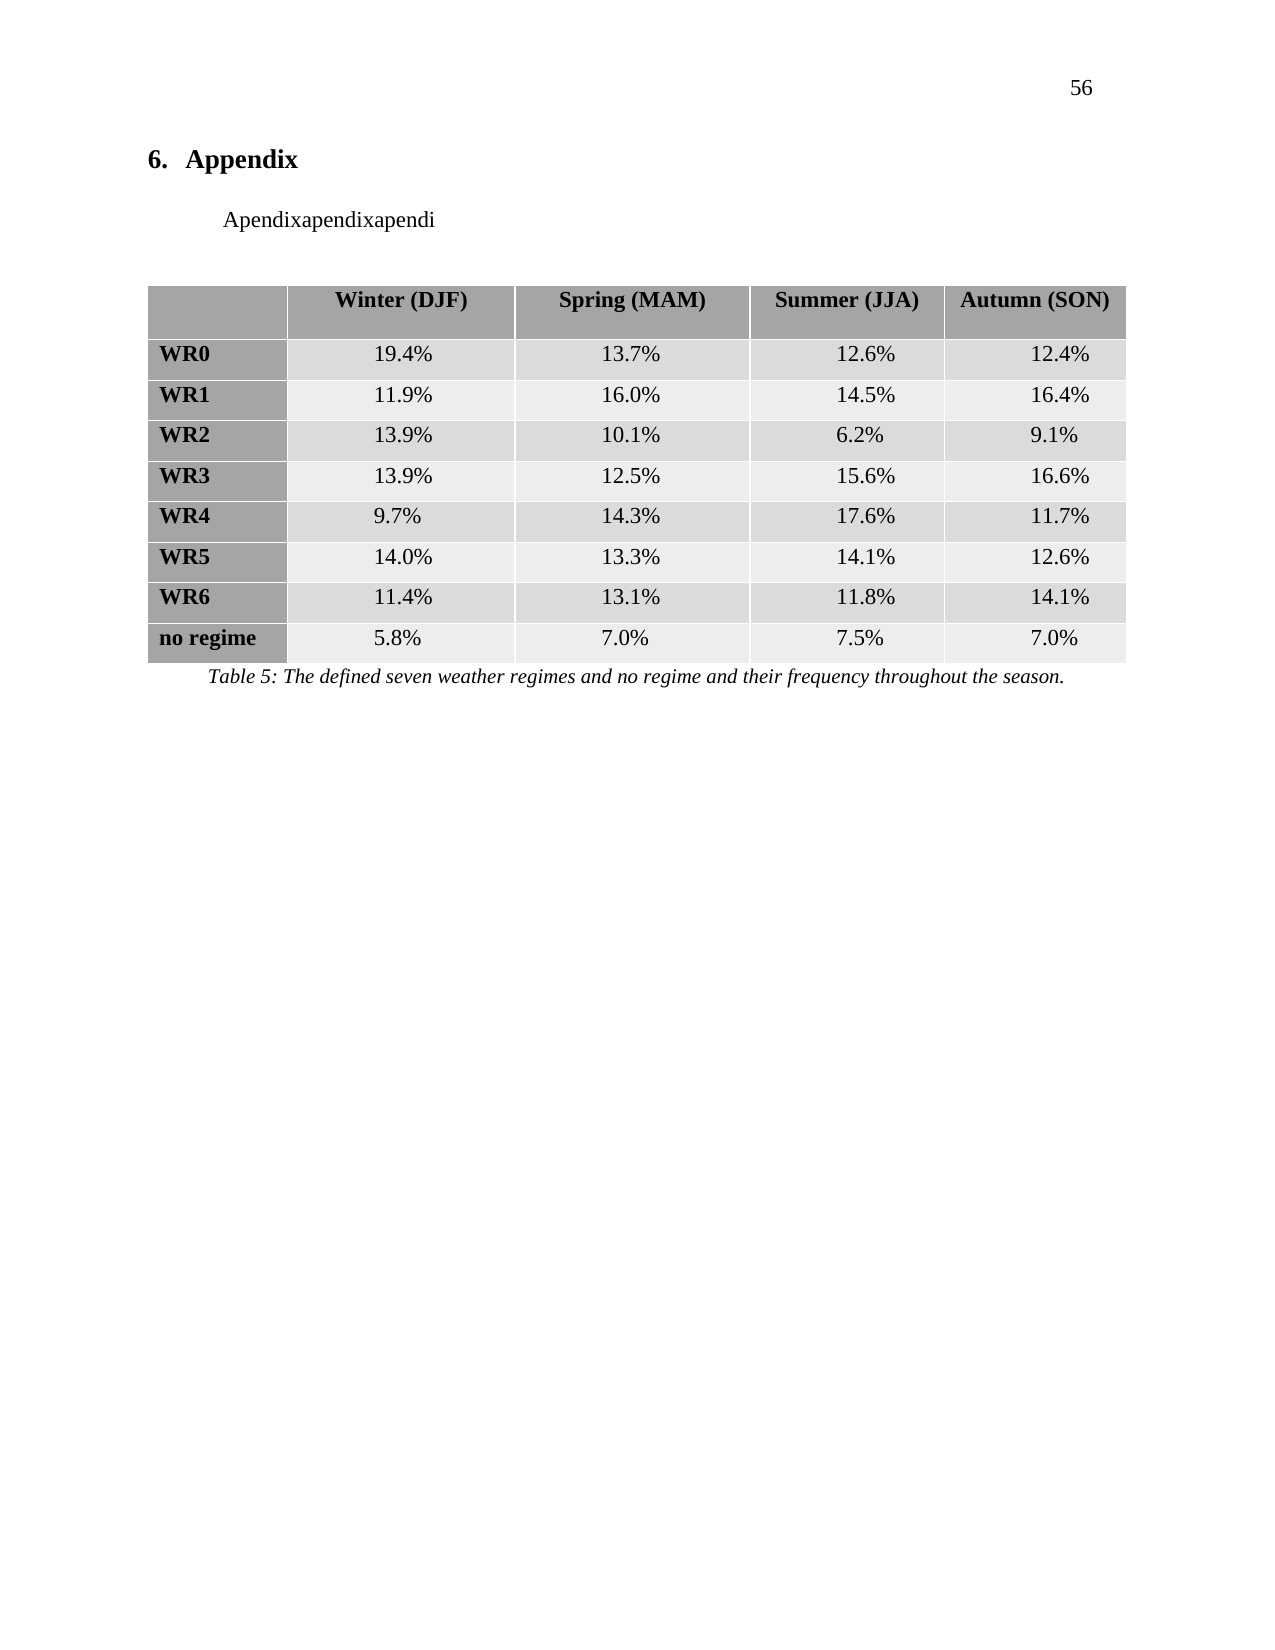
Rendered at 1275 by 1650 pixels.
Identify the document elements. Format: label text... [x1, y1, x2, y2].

table_header Summer (JJA) [751, 286, 944, 339]
table_cell 12.6% [751, 340, 944, 380]
table_cell WR1 [148, 381, 287, 420]
table_cell 11.7% [945, 502, 1126, 542]
table_cell 13.1% [516, 583, 749, 623]
table_cell 9.1% [945, 421, 1126, 461]
table_cell 13.3% [516, 543, 749, 582]
table_cell 9.7% [288, 502, 514, 542]
table_cell no regime [148, 624, 287, 663]
table_cell 6.2% [751, 421, 944, 461]
table_header Spring (MAM) [516, 286, 749, 339]
table_cell WR5 [148, 543, 287, 582]
table_cell 12.5% [516, 462, 749, 501]
table_cell 11.8% [751, 583, 944, 623]
table_cell WR2 [148, 421, 287, 461]
table_cell 14.3% [516, 502, 749, 542]
table_cell 15.6% [751, 462, 944, 501]
table_cell 7.5% [751, 624, 944, 663]
table_cell WR0 [148, 340, 287, 380]
table_cell 16.6% [945, 462, 1126, 501]
table_cell 17.6% [751, 502, 944, 542]
table_cell 5.8% [288, 624, 514, 663]
table_cell 14.5% [751, 381, 944, 420]
table_cell 12.6% [945, 543, 1126, 582]
table_cell 19.4% [288, 340, 514, 380]
table_cell 16.0% [516, 381, 749, 420]
table_cell WR3 [148, 462, 287, 501]
table_cell WR4 [148, 502, 287, 542]
table_cell 11.9% [288, 381, 514, 420]
table_cell 14.0% [288, 543, 514, 582]
subtitle Appendix [148, 143, 1127, 174]
table_cell 13.9% [288, 462, 514, 501]
table_cell 16.4% [945, 381, 1126, 420]
table_cell 12.4% [945, 340, 1126, 380]
table_header Winter (DJF) [288, 286, 514, 339]
table_cell 10.1% [516, 421, 749, 461]
table_cell 13.9% [288, 421, 514, 461]
table_header Autumn (SON) [945, 286, 1126, 339]
table_header [148, 286, 287, 339]
table_cell 7.0% [945, 624, 1126, 663]
table_cell 14.1% [945, 583, 1126, 623]
text Apendixapendixapendi [148, 206, 1127, 233]
table_cell 11.4% [288, 583, 514, 623]
table_cell 13.7% [516, 340, 749, 380]
table_cell WR6 [148, 583, 287, 623]
table_cell 14.1% [751, 543, 944, 582]
table_cell 7.0% [516, 624, 749, 663]
